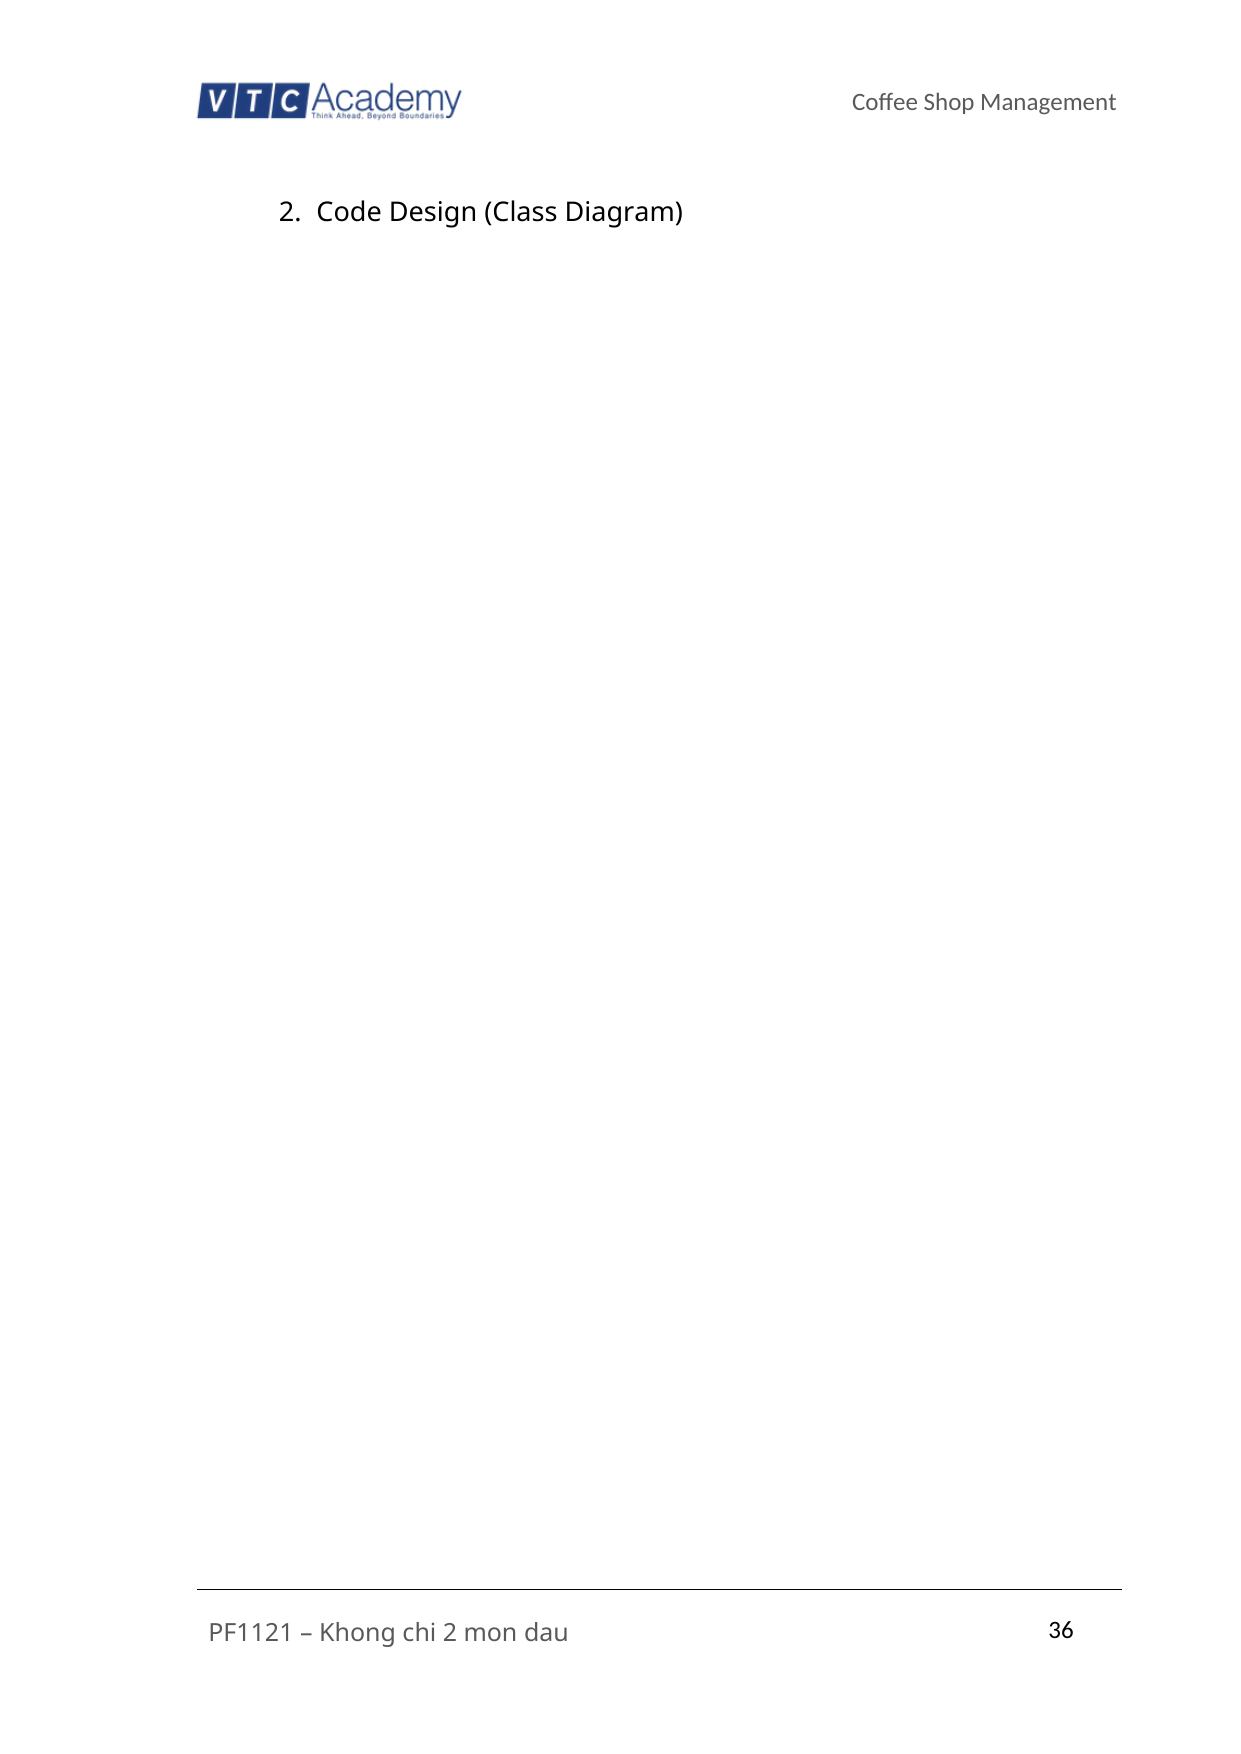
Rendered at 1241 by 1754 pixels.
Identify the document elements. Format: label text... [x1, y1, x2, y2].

list Code Design (Class Diagram) [279, 193, 1122, 230]
picture [188, 75, 471, 128]
